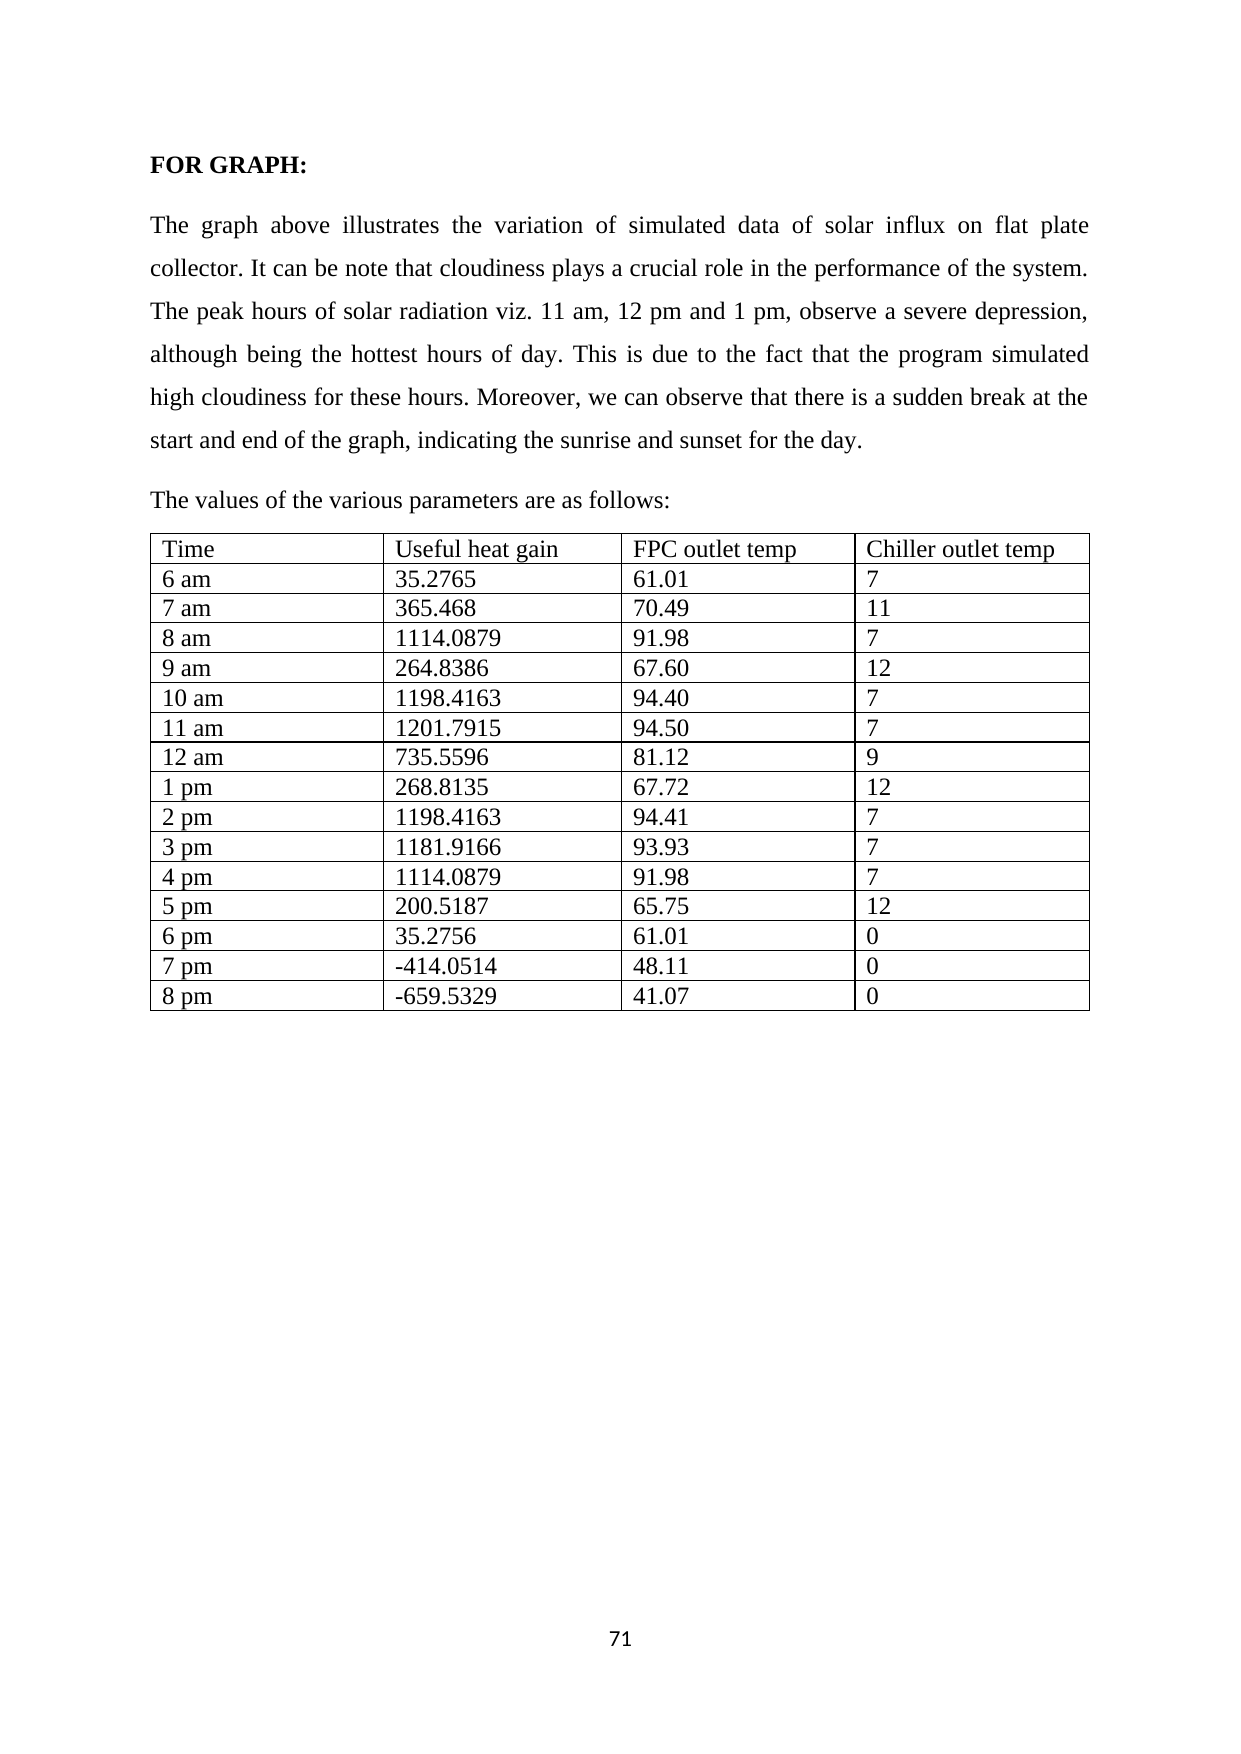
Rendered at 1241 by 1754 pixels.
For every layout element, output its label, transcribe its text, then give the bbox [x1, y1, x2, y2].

table_cell 81.12 [622, 743, 854, 771]
table_header Time [151, 534, 383, 563]
table_cell 3 pm [151, 832, 383, 861]
table_cell 1181.9166 [384, 832, 621, 861]
table_cell 11 am [151, 713, 383, 741]
table_cell 35.2756 [384, 921, 621, 950]
table_cell 7 [856, 832, 1089, 861]
table_cell 7 [856, 564, 1089, 592]
table_cell 7 [856, 623, 1089, 652]
text The values of the various parameters are as follows: [150, 485, 1090, 514]
table_cell 61.01 [622, 921, 854, 950]
table_cell 1 pm [151, 772, 383, 801]
table_cell 9 am [151, 653, 383, 682]
table_cell 1114.0879 [384, 862, 621, 890]
table_cell 35.2765 [384, 564, 621, 592]
table_cell 0 [856, 921, 1089, 950]
table_cell 1198.4163 [384, 683, 621, 712]
table_cell 1201.7915 [384, 713, 621, 741]
table_cell 264.8386 [384, 653, 621, 682]
table_cell 7 [856, 862, 1089, 890]
table_cell 0 [856, 951, 1089, 980]
table_cell 7 [856, 713, 1089, 741]
table_cell 200.5187 [384, 891, 621, 920]
table_cell 1198.4163 [384, 802, 621, 831]
table_cell 10 am [151, 683, 383, 712]
table_cell 93.93 [622, 832, 854, 861]
table_cell 70.49 [622, 594, 854, 622]
table_cell 41.07 [622, 981, 854, 1009]
table_cell 7 [856, 683, 1089, 712]
table_cell 6 am [151, 564, 383, 592]
table_cell 12 [856, 653, 1089, 682]
table_cell 94.50 [622, 713, 854, 741]
table_header Chiller outlet temp [856, 534, 1089, 563]
table_cell 8 pm [151, 981, 383, 1009]
table_cell 12 [856, 772, 1089, 801]
table_cell 268.8135 [384, 772, 621, 801]
table_cell 0 [856, 981, 1089, 1009]
text The graph above illustrates the variation of simulated data of solar influx on flat plate collector. It can be note that cloudiness plays a crucial role in the performance of the system. The peak hours of solar radiation viz. 11 am, 12 pm and 1 pm, observe a severe depression, although being the hottest hours of day. This is due to the fact that the program simulated high cloudiness for these hours. Moreover, we can observe that there is a sudden break at the start and end of the graph, indicating the sunrise and sunset for the day. [150, 210, 1090, 454]
table_cell 735.5596 [384, 743, 621, 771]
table_cell 2 pm [151, 802, 383, 831]
table_cell 7 pm [151, 951, 383, 980]
table_cell 4 pm [151, 862, 383, 890]
table_cell -414.0514 [384, 951, 621, 980]
table_cell 67.60 [622, 653, 854, 682]
table_cell 48.11 [622, 951, 854, 980]
table_cell 7 am [151, 594, 383, 622]
table_cell 91.98 [622, 623, 854, 652]
table_header FPC outlet temp [622, 534, 854, 563]
table_cell 7 [856, 802, 1089, 831]
table_cell 6 pm [151, 921, 383, 950]
table_cell 65.75 [622, 891, 854, 920]
table_cell 94.41 [622, 802, 854, 831]
table_cell 67.72 [622, 772, 854, 801]
table_cell 94.40 [622, 683, 854, 712]
table_cell -659.5329 [384, 981, 621, 1009]
table_cell 5 pm [151, 891, 383, 920]
table_cell 12 am [151, 743, 383, 771]
table_cell 11 [856, 594, 1089, 622]
table_cell 61.01 [622, 564, 854, 592]
table_cell 1114.0879 [384, 623, 621, 652]
text FOR GRAPH: [150, 150, 1090, 179]
table_cell 8 am [151, 623, 383, 652]
table_cell 91.98 [622, 862, 854, 890]
table_cell 12 [856, 891, 1089, 920]
table_header Useful heat gain [384, 534, 621, 563]
table_cell 9 [856, 743, 1089, 771]
table_cell 365.468 [384, 594, 621, 622]
